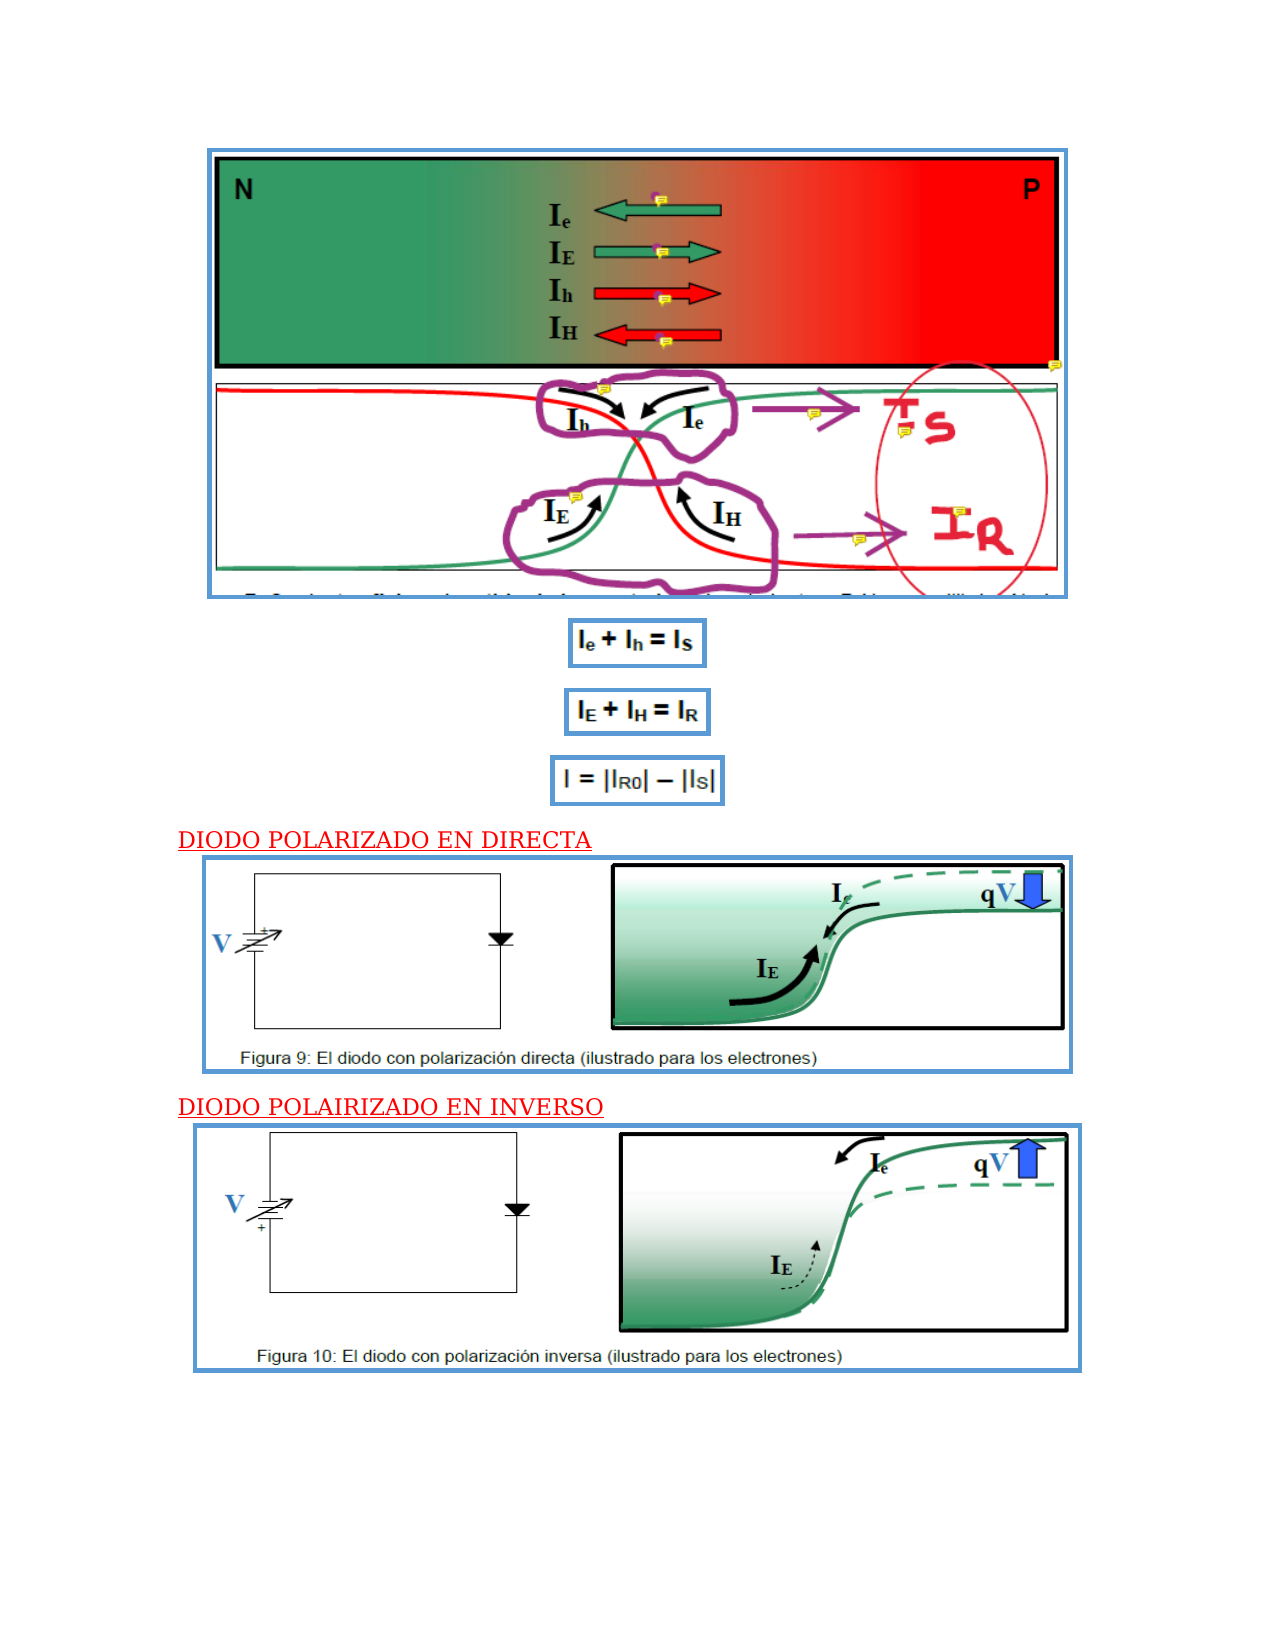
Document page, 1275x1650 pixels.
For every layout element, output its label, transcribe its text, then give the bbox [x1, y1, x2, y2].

picture [197, 1128, 1078, 1368]
picture [569, 692, 706, 731]
picture [573, 623, 702, 664]
picture [555, 760, 720, 802]
picture [212, 152, 1064, 595]
subtitle DIODO POLARIZADO EN DIRECTA [177, 826, 1098, 853]
subtitle DIODO POLAIRIZADO EN INVERSO [177, 1093, 1098, 1121]
picture [206, 860, 1069, 1069]
